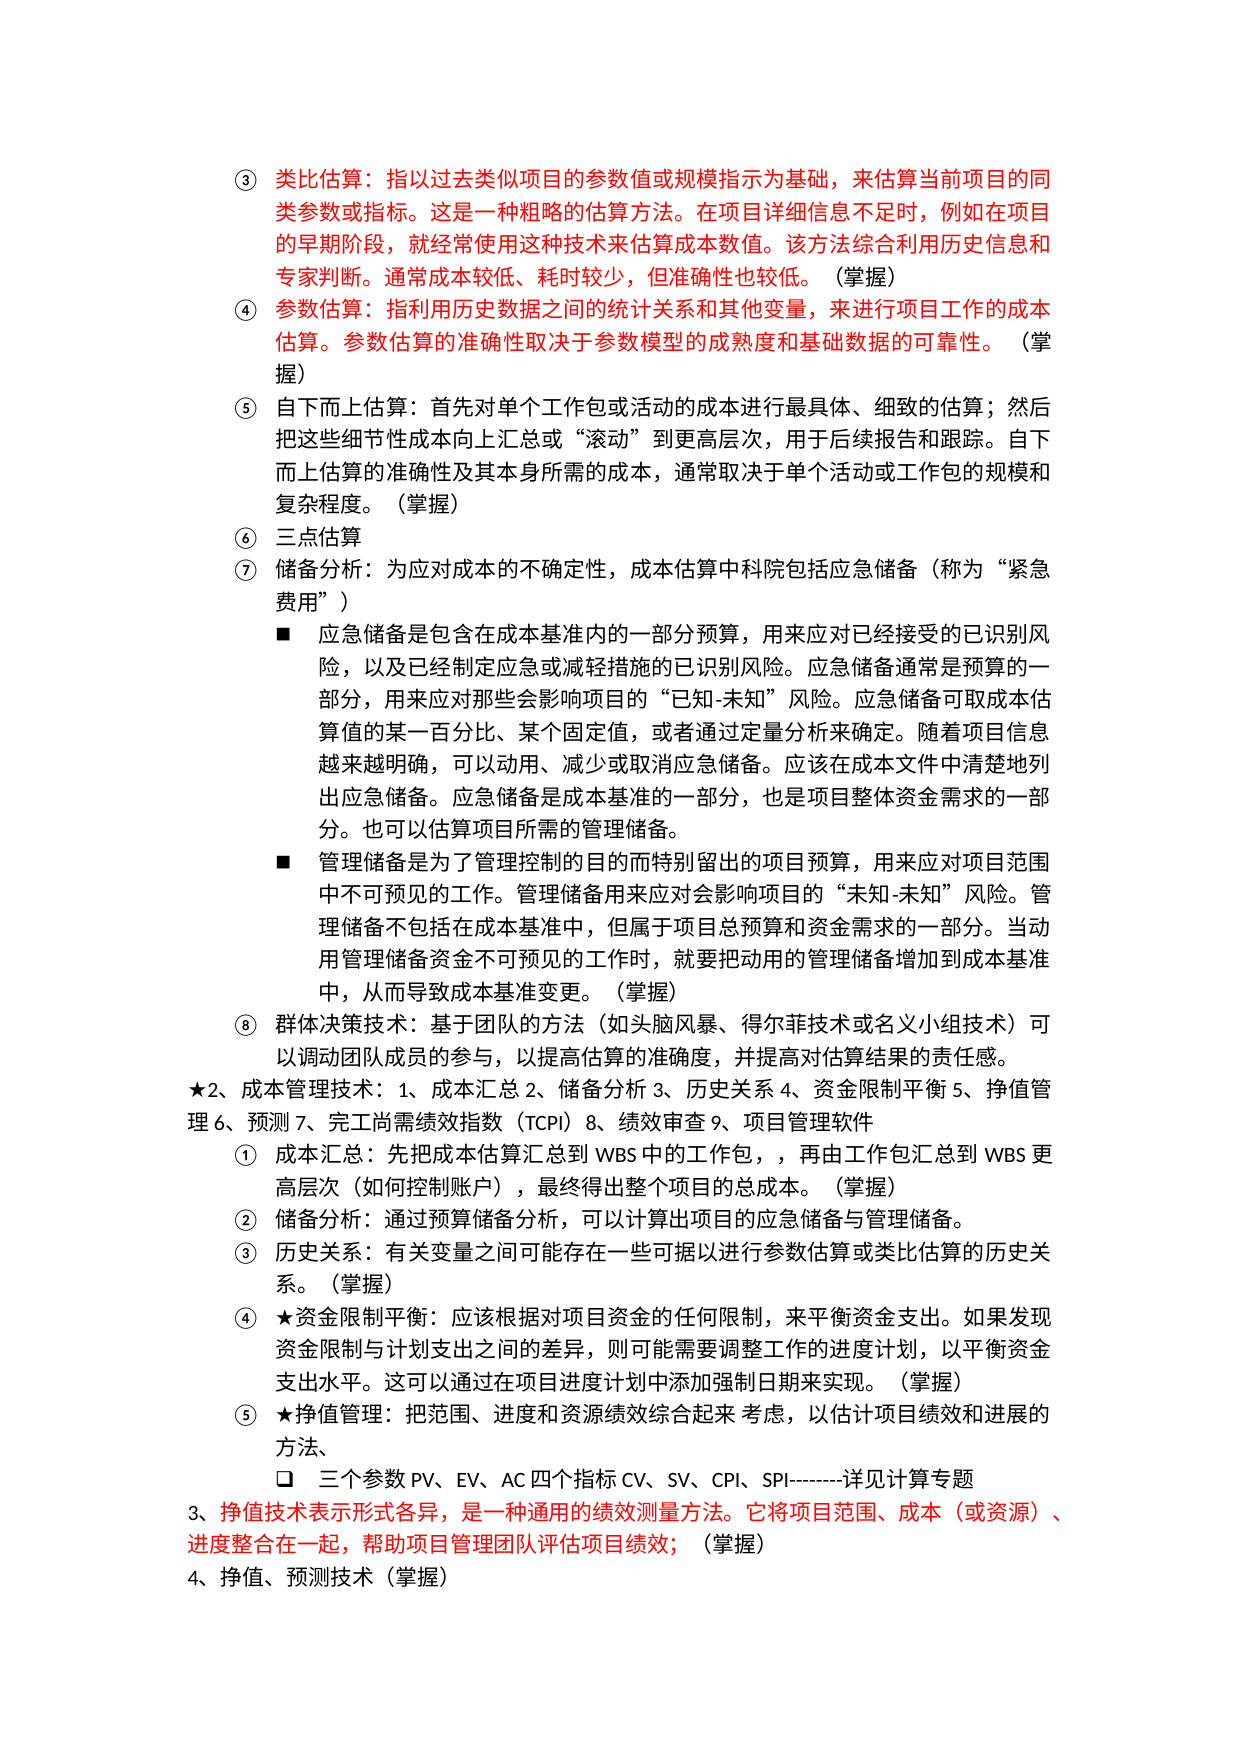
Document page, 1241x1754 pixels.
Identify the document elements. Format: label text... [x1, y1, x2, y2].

text 3、挣值技术表示形式各异，是一种通用的绩效测量方法。它将项目范围、成本（或资源）、进度整合在一起，帮助项目管理团队评估项目绩效；（掌握） [187, 1494, 1053, 1559]
list 储备分析：通过预算储备分析，可以计算出项目的应急储备与管理储备。 [231, 1202, 1053, 1234]
list 自下而上估算：首先对单个工作包或活动的成本进行最具体、细致的估算；然后把这些细节性成本向上汇总或“滚动”到更高层次，用于后续报告和跟踪。自下而上估算的准确性及其本身所需的成本，通常取决于单个活动或工作包的规模和复杂程度。（掌握） [231, 389, 1053, 519]
list 应急储备是包含在成本基准内的一部分预算，用来应对已经接受的已识别风险，以及已经制定应急或减轻措施的已识别风险。应急储备通常是预算的一部分，用来应对那些会影响项目的“已知-未知”风险。应急储备可取成本估算值的某一百分比、某个固定值，或者通过定量分析来确定。随着项目信息越来越明确，可以动用、减少或取消应急储备。应该在成本文件中清楚地列出应急储备。应急储备是成本基准的一部分，也是项目整体资金需求的一部分。也可以估算项目所需的管理储备。 [275, 617, 1053, 844]
list 历史关系：有关变量之间可能存在一些可据以进行参数估算或类比估算的历史关系。（掌握） [231, 1234, 1053, 1299]
list 群体决策技术：基于团队的方法（如头脑风暴、得尔菲技术或名义小组技术）可以调动团队成员的参与，以提高估算的准确度，并提高对估算结果的责任感。 [231, 1007, 1053, 1072]
list 三点估算 [231, 519, 1053, 552]
list ★挣值管理：把范围、进度和资源绩效综合起来 考虑，以估计项目绩效和进展的方法、 [231, 1397, 1053, 1462]
list 三个参数PV、EV、AC四个指标CV、SV、CPI、SPI--------详见计算专题 [275, 1462, 1053, 1494]
text 4、挣值、预测技术（掌握） [187, 1559, 1053, 1592]
text ★2、成本管理技术：1、成本汇总2、储备分析3、历史关系4、资金限制平衡5、挣值管理6、预测7、完工尚需绩效指数（TCPI）8、绩效审查9、项目管理软件 [187, 1072, 1053, 1137]
list 储备分析：为应对成本的不确定性，成本估算中科院包括应急储备（称为“紧急费用”） [231, 552, 1053, 617]
list 成本汇总：先把成本估算汇总到WBS中的工作包，，再由工作包汇总到WBS更高层次（如何控制账户），最终得出整个项目的总成本。（掌握） [231, 1137, 1053, 1202]
list 参数估算：指利用历史数据之间的统计关系和其他变量，来进行项目工作的成本估算。参数估算的准确性取决于参数模型的成熟度和基础数据的可靠性。（掌握） [231, 292, 1053, 389]
list 管理储备是为了管理控制的目的而特别留出的项目预算，用来应对项目范围中不可预见的工作。管理储备用来应对会影响项目的“未知-未知”风险。管理储备不包括在成本基准中，但属于项目总预算和资金需求的一部分。当动用管理储备资金不可预见的工作时，就要把动用的管理储备增加到成本基准中，从而导致成本基准变更。（掌握） [275, 844, 1053, 1007]
list ★资金限制平衡：应该根据对项目资金的任何限制，来平衡资金支出。如果发现资金限制与计划支出之间的差异，则可能需要调整工作的进度计划，以平衡资金支出水平。这可以通过在项目进度计划中添加强制日期来实现。（掌握） [231, 1299, 1053, 1397]
list 类比估算：指以过去类似项目的参数值或规模指示为基础，来估算当前项目的同类参数或指标。这是一种粗略的估算方法。在项目详细信息不足时，例如在项目的早期阶段，就经常使用这种技术来估算成本数值。该方法综合利用历史信息和专家判断。通常成本较低、耗时较少，但准确性也较低。（掌握） [231, 162, 1053, 292]
